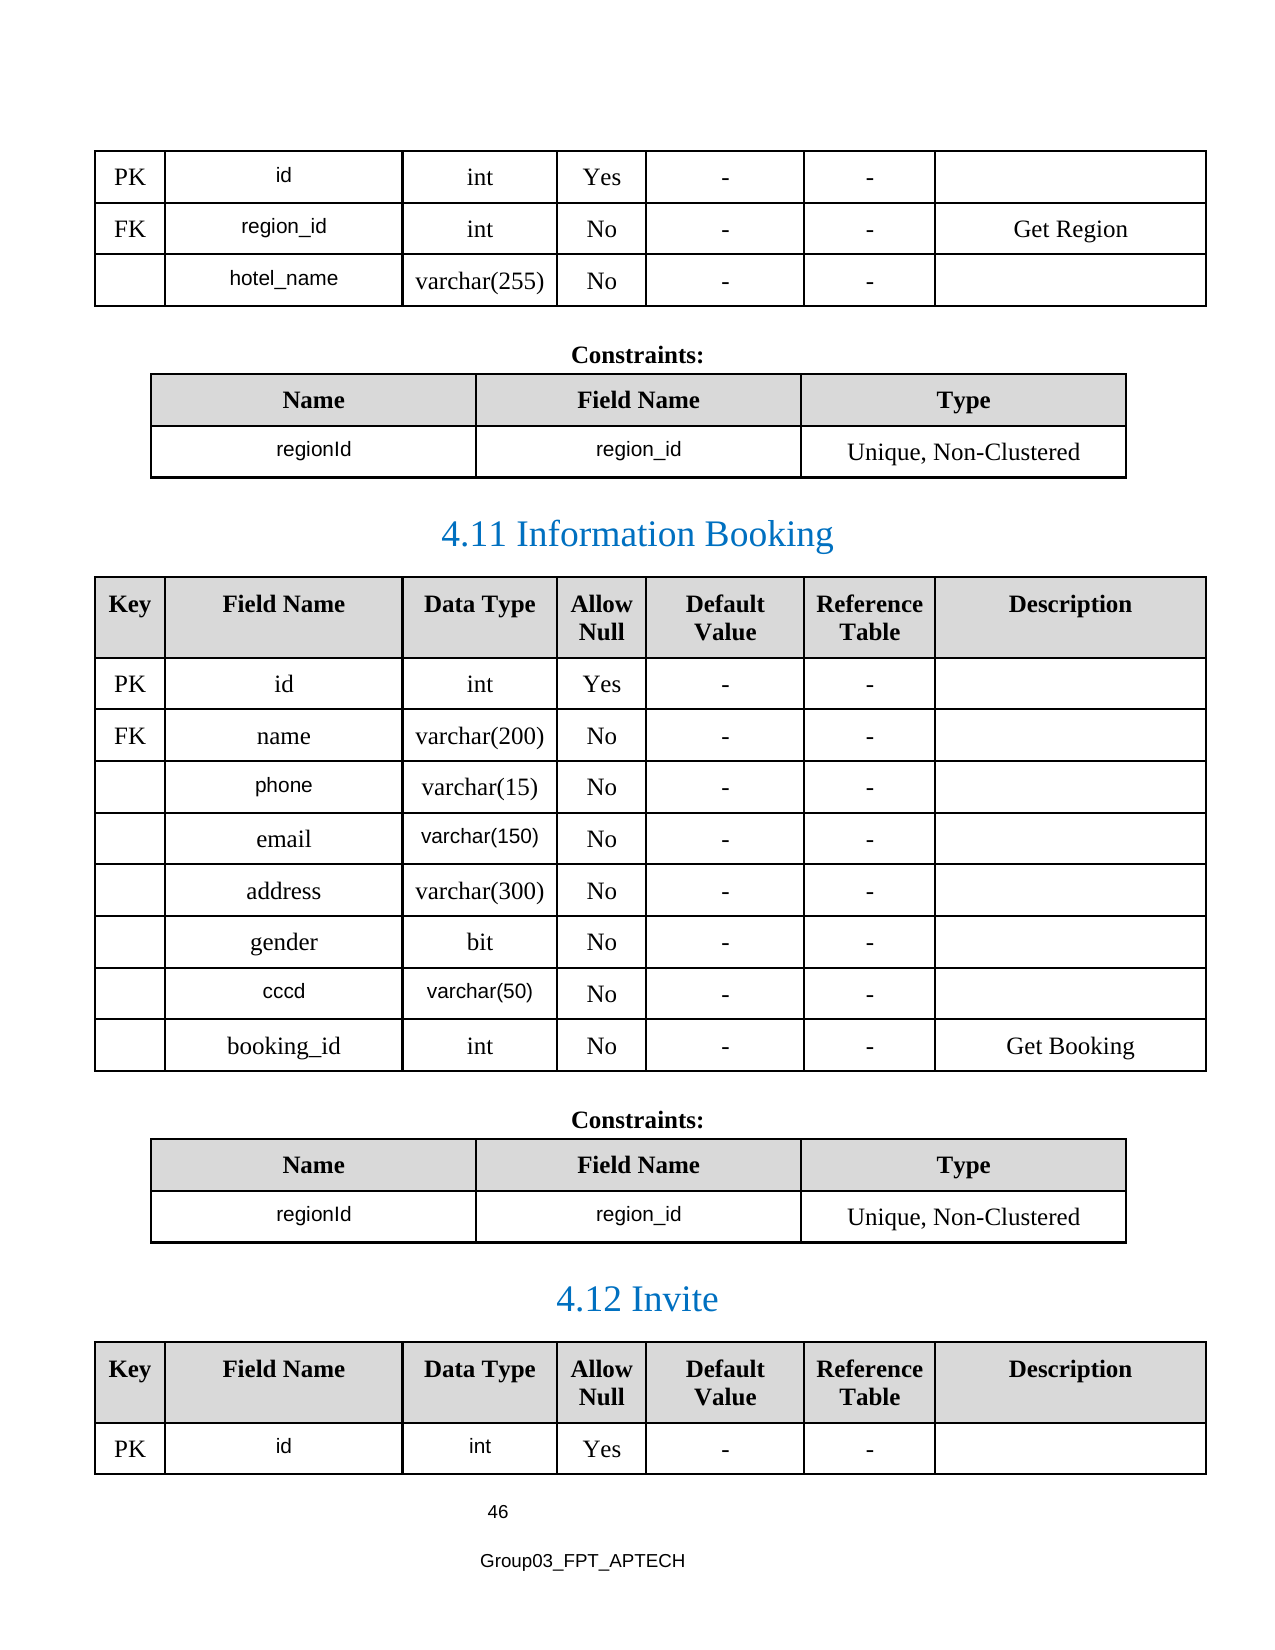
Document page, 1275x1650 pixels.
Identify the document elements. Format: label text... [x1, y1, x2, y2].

table_header Name [152, 1140, 475, 1190]
table_header Data Type [404, 578, 556, 657]
text Constraints: [150, 340, 1125, 369]
text Constraints: [150, 1105, 1125, 1134]
table_cell No [558, 762, 645, 812]
table_header Field Name [477, 1140, 800, 1190]
table_cell - [805, 865, 934, 915]
table_cell - [805, 1020, 934, 1070]
table_cell Yes [558, 659, 645, 708]
table_cell varchar(50) [404, 969, 556, 1018]
table_header Default Value [647, 578, 803, 657]
table_cell - [647, 204, 803, 253]
table_cell No [558, 1020, 645, 1070]
table_cell - [805, 917, 934, 967]
table_cell id [166, 152, 401, 202]
table_cell hotel_name [166, 255, 401, 305]
table_cell PK [96, 659, 164, 708]
table_cell PK [96, 1424, 164, 1473]
table_cell email [166, 814, 401, 863]
table_cell - [647, 710, 803, 760]
table_cell [936, 1424, 1205, 1473]
table_cell No [558, 710, 645, 760]
table_cell No [558, 969, 645, 1018]
table_cell Unique, Non-Clustered [802, 1192, 1125, 1241]
table_header Type [802, 375, 1125, 425]
table_cell - [647, 762, 803, 812]
table_cell - [647, 659, 803, 708]
table_cell Yes [558, 1424, 645, 1473]
table_header Key [96, 1343, 164, 1422]
table_cell - [805, 969, 934, 1018]
subtitle 4.11 Information Booking [150, 512, 1125, 555]
table_cell Unique, Non-Clustered [802, 427, 1125, 476]
table_cell - [647, 1020, 803, 1070]
table_cell - [647, 152, 803, 202]
table_cell varchar(300) [404, 865, 556, 915]
table_header Description [936, 578, 1205, 657]
table_cell int [404, 1424, 556, 1473]
table_cell - [647, 255, 803, 305]
table_cell - [805, 659, 934, 708]
table_header Key [96, 578, 164, 657]
table_cell No [558, 814, 645, 863]
table_cell - [805, 1424, 934, 1473]
table_cell FK [96, 710, 164, 760]
table_cell [936, 255, 1205, 305]
table_cell [936, 710, 1205, 760]
table_cell int [404, 152, 556, 202]
table_cell varchar(255) [404, 255, 556, 305]
table_header Default Value [647, 1343, 803, 1422]
table_cell - [805, 204, 934, 253]
table_cell gender [166, 917, 401, 967]
table_cell - [805, 814, 934, 863]
table_header Allow Null [558, 578, 645, 657]
table_cell [936, 969, 1205, 1018]
table_cell - [805, 152, 934, 202]
table_cell [936, 917, 1205, 967]
table_cell FK [96, 204, 164, 253]
table_header Reference Table [805, 578, 934, 657]
table_cell booking_id [166, 1020, 401, 1070]
table_cell - [647, 917, 803, 967]
table_cell id [166, 659, 401, 708]
table_header Field Name [166, 578, 401, 657]
table_header Field Name [477, 375, 800, 425]
table_cell No [558, 255, 645, 305]
table_cell - [805, 762, 934, 812]
table_cell varchar(200) [404, 710, 556, 760]
table_cell [936, 659, 1205, 708]
table_cell varchar(15) [404, 762, 556, 812]
table_cell - [805, 255, 934, 305]
table_cell - [647, 865, 803, 915]
table_cell - [805, 710, 934, 760]
table_cell int [404, 1020, 556, 1070]
table_header Reference Table [805, 1343, 934, 1422]
table_cell regionId [152, 427, 475, 476]
table_cell - [647, 1424, 803, 1473]
table_cell [96, 255, 164, 305]
table_cell [936, 865, 1205, 915]
table_cell [96, 969, 164, 1018]
table_cell region_id [477, 427, 800, 476]
table_cell cccd [166, 969, 401, 1018]
table_cell id [166, 1424, 401, 1473]
table_cell Get Booking [936, 1020, 1205, 1070]
table_cell No [558, 204, 645, 253]
subtitle 4.12 Invite [150, 1277, 1125, 1320]
table_cell Get Region [936, 204, 1205, 253]
table_cell No [558, 917, 645, 967]
table_cell [936, 152, 1205, 202]
table_cell [936, 762, 1205, 812]
table_cell phone [166, 762, 401, 812]
table_cell region_id [166, 204, 401, 253]
table_cell int [404, 659, 556, 708]
table_header Data Type [404, 1343, 556, 1422]
table_cell - [647, 814, 803, 863]
table_header Description [936, 1343, 1205, 1422]
table_cell [96, 762, 164, 812]
table_cell int [404, 204, 556, 253]
table_cell [96, 1020, 164, 1070]
table_cell No [558, 865, 645, 915]
table_cell [96, 865, 164, 915]
table_cell varchar(150) [404, 814, 556, 863]
table_cell address [166, 865, 401, 915]
table_cell [96, 814, 164, 863]
table_cell name [166, 710, 401, 760]
table_cell - [647, 969, 803, 1018]
table_header Field Name [166, 1343, 401, 1422]
table_cell [936, 814, 1205, 863]
table_cell PK [96, 152, 164, 202]
table_header Type [802, 1140, 1125, 1190]
table_cell region_id [477, 1192, 800, 1241]
table_header Allow Null [558, 1343, 645, 1422]
table_cell Yes [558, 152, 645, 202]
table_cell regionId [152, 1192, 475, 1241]
table_cell bit [404, 917, 556, 967]
table_header Name [152, 375, 475, 425]
table_cell [96, 917, 164, 967]
